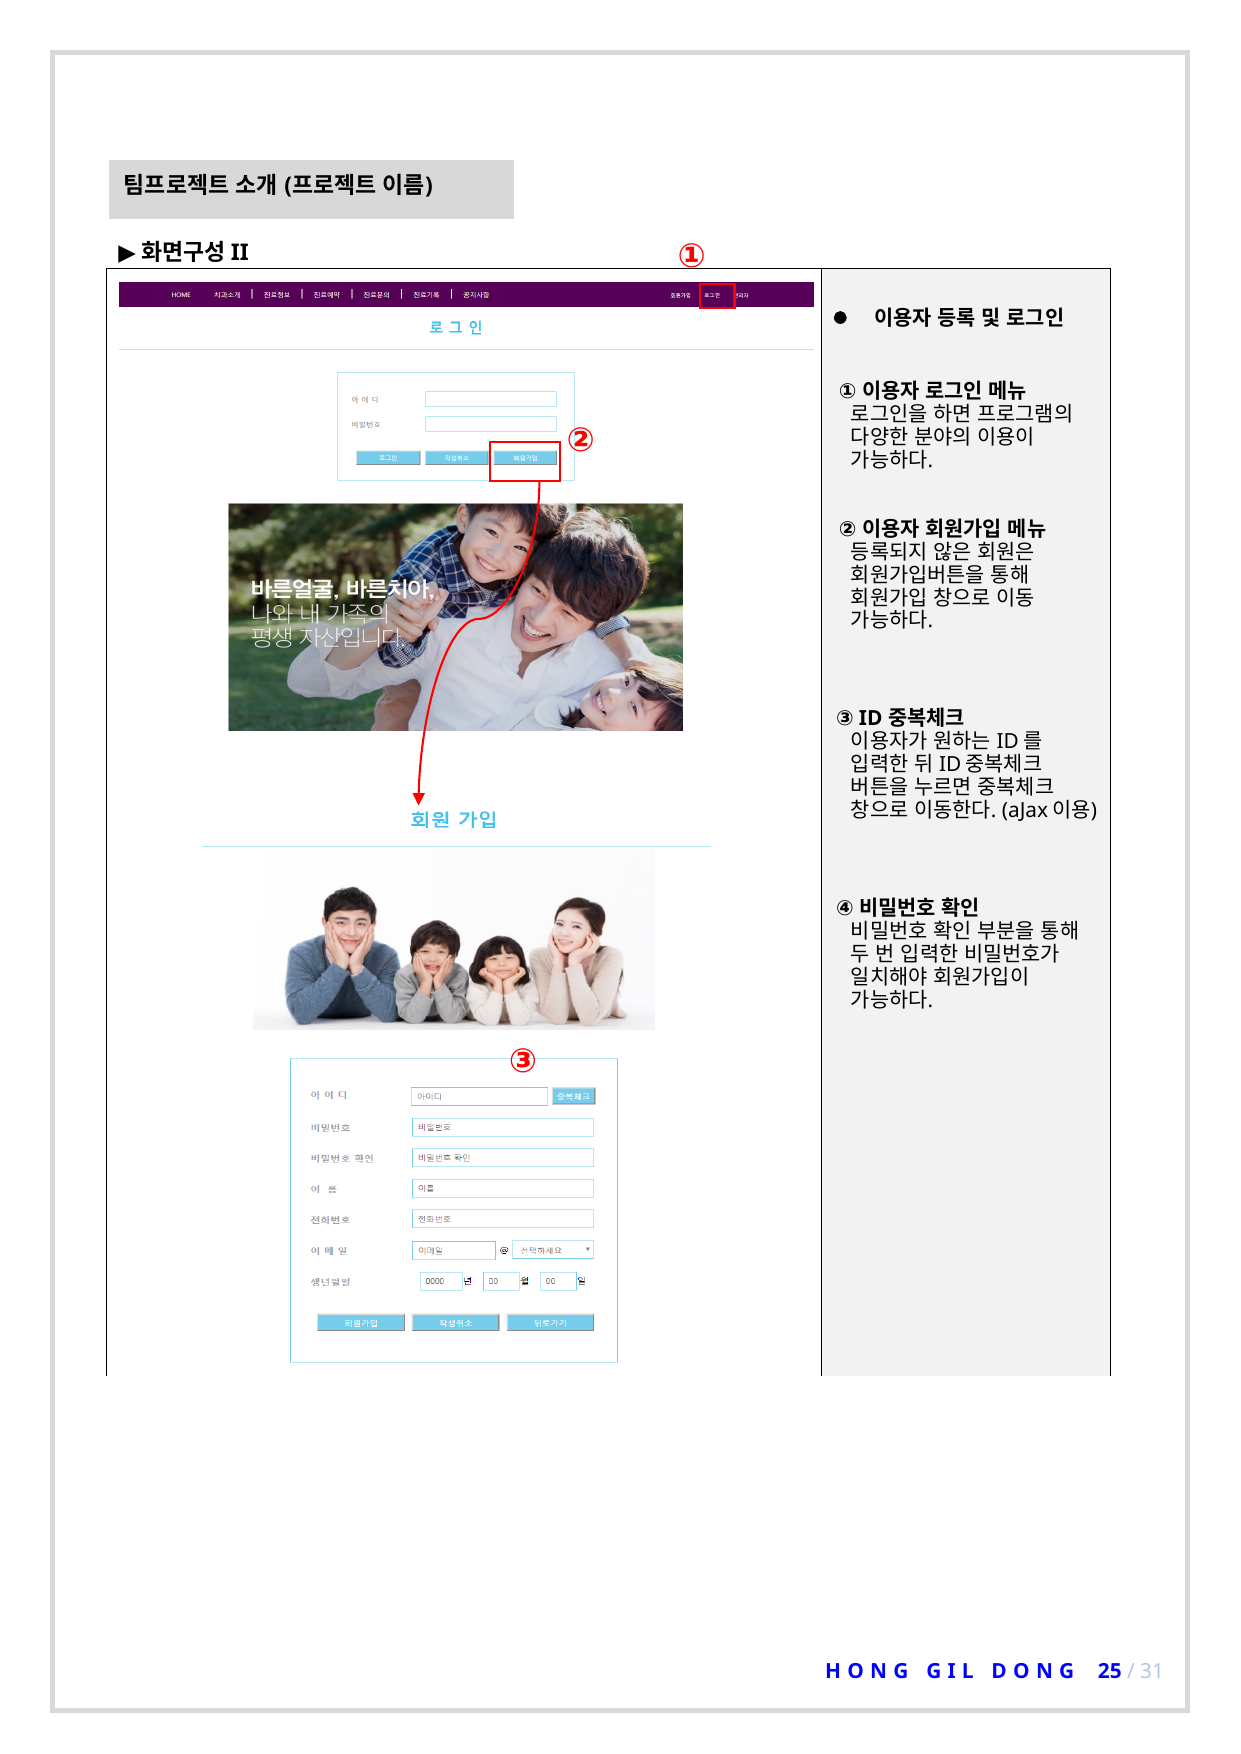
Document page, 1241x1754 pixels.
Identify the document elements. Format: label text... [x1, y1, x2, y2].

table_header 이용자 등록 및 로그인 ① 이용자 로그인 메뉴 로그인을 하면 프로그램의 다양한 분야의 이용이 가능하다. ② 이용자 회원가입 메뉴 등록되지 않은 회원은 회원가입버튼을 통해 회원가입 창으로 이동 가능하다. ③ ID 중복체크 이용자가 원하는 ID를 입력한 뒤 ID중복체크 버튼을 누르면 중복체크 창으로 이동한다. (aJax이용) ④ 비밀번호 확인 비밀번호 확인 부분을 통해 두 번 입력한 비밀번호가 일치해야 회원가입이 가능하다. [822, 269, 1110, 1376]
text ▶ 화면구성II [118, 234, 1122, 268]
table_header [107, 269, 821, 1376]
